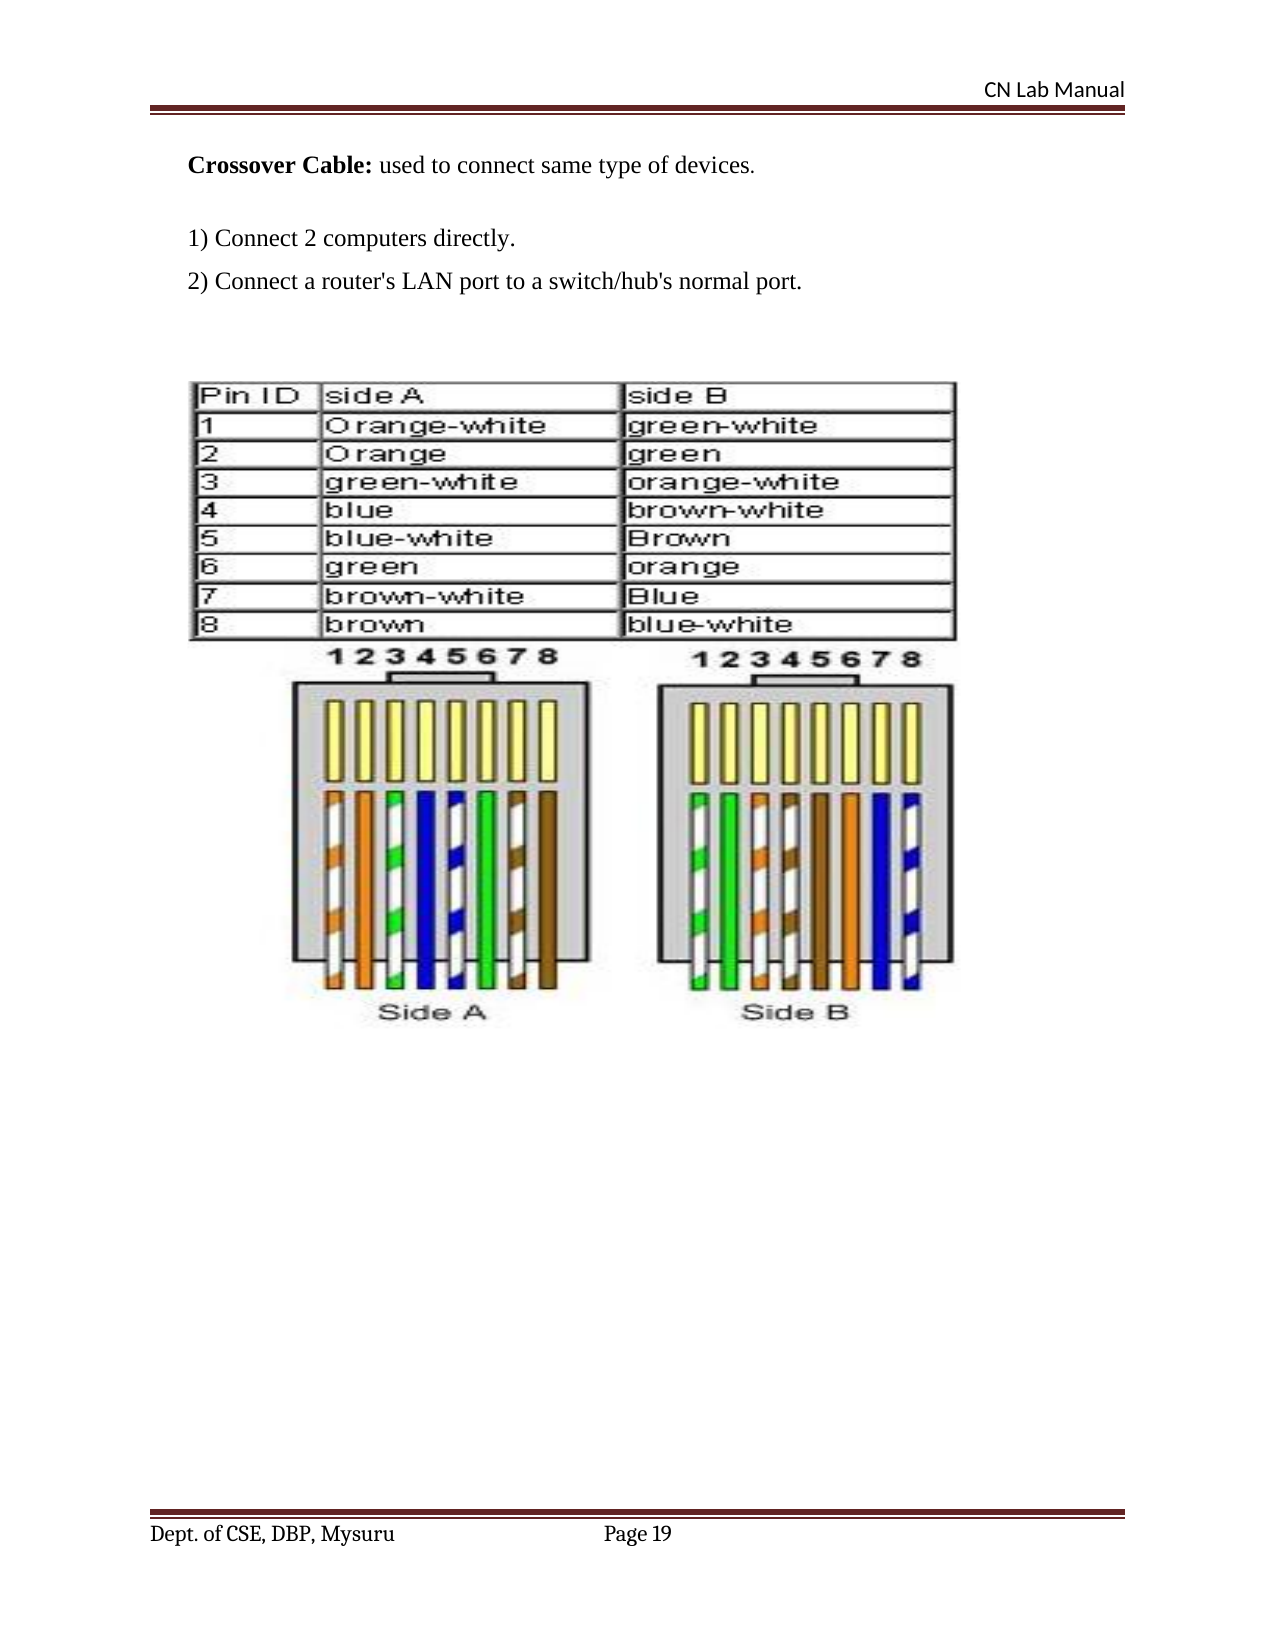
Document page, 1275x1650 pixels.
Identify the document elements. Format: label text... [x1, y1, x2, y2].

subtitle Crossover Cable: used to connect same type of devices. [187, 150, 1125, 179]
picture [187, 381, 989, 1032]
text 1) Connect 2 computers directly. 2) Connect a router's LAN port to a switch/hub's normal port. [187, 223, 1125, 338]
